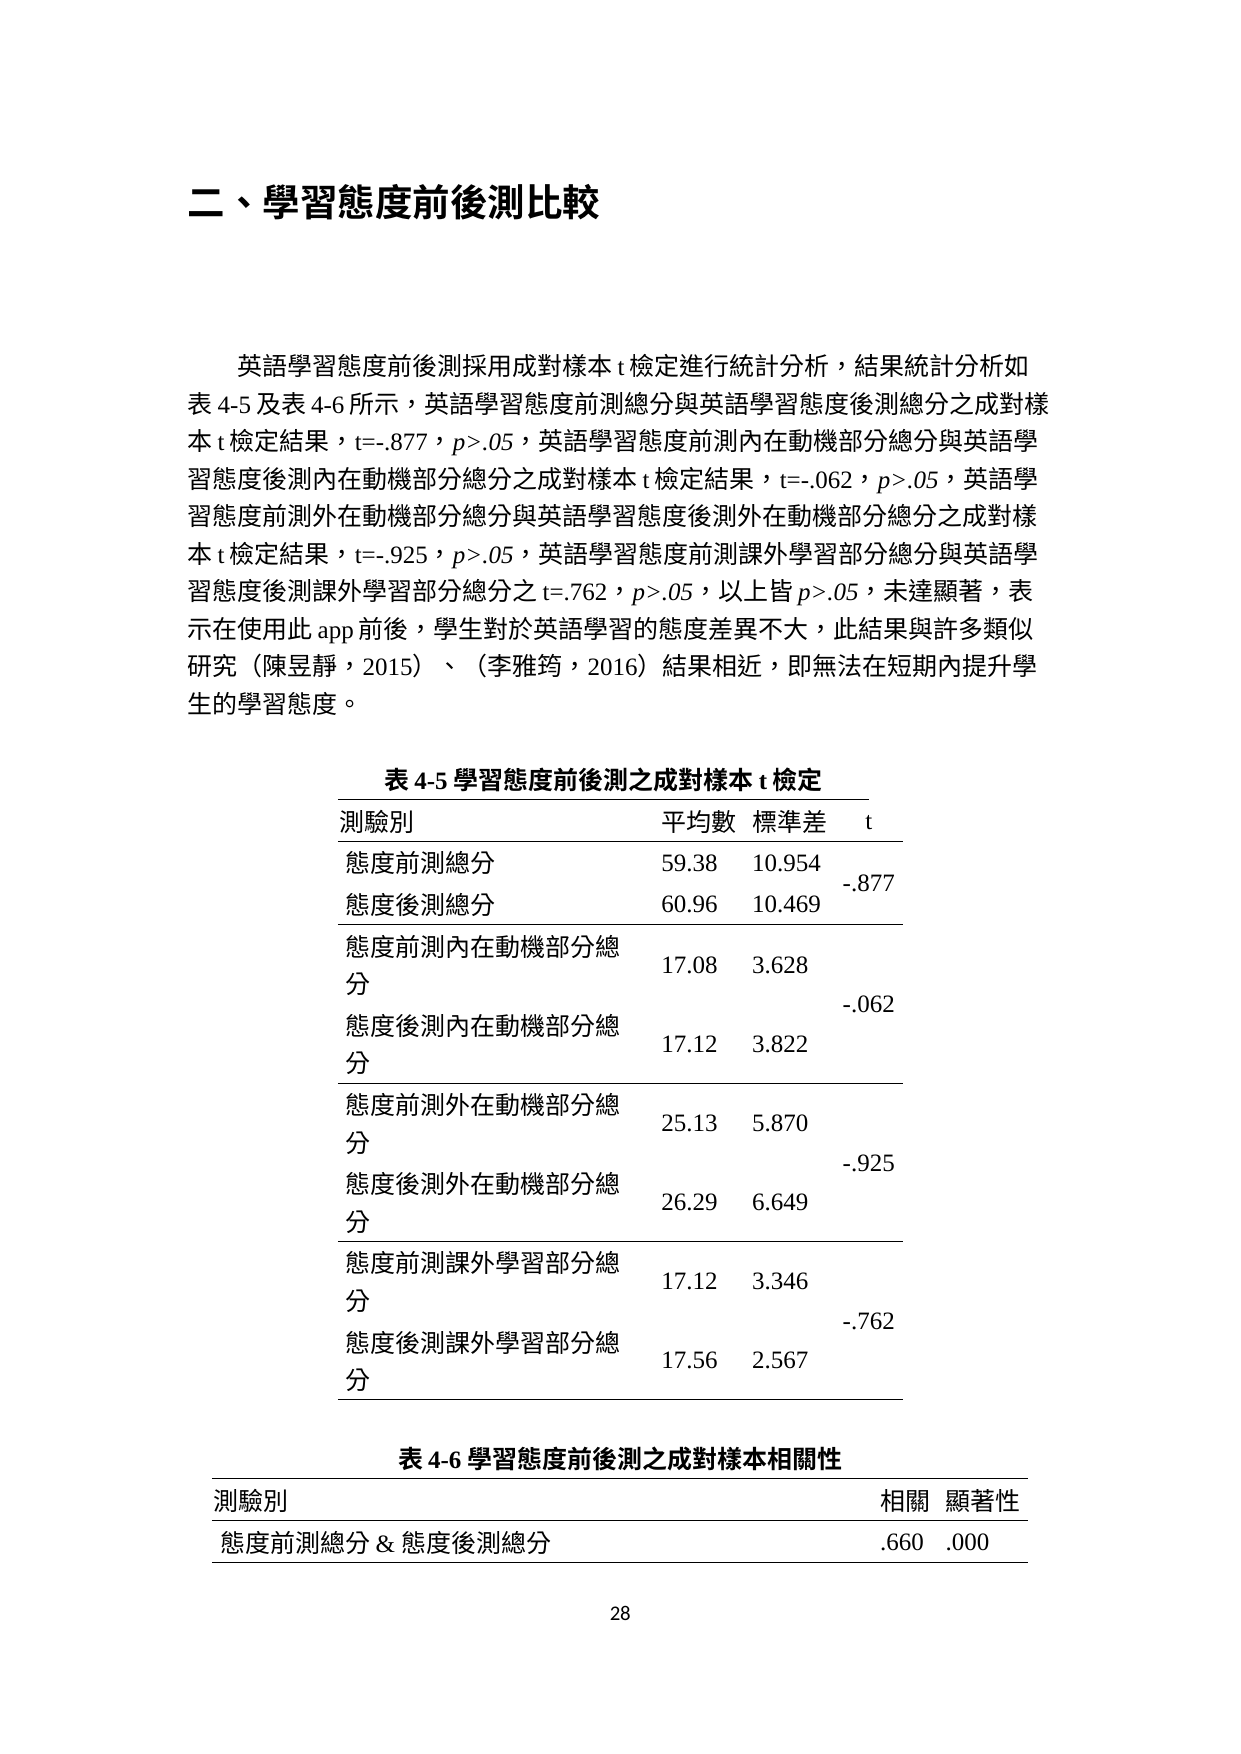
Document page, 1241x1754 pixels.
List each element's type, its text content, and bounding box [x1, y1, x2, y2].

table_cell -.877 [835, 842, 902, 924]
table_cell 10.469 [744, 883, 835, 924]
table_cell 態度後測內在動機部分總分 [338, 1003, 653, 1082]
table_cell 60.96 [653, 883, 744, 924]
table_cell 17.08 [653, 925, 744, 1003]
table_cell .660 [872, 1521, 938, 1562]
table_cell 59.38 [653, 842, 744, 882]
table_cell 3.346 [744, 1242, 835, 1320]
subtitle 二、學習態度前後測比較 [187, 162, 1053, 237]
table_cell t [835, 799, 902, 841]
table_cell .000 [938, 1521, 1028, 1562]
table_cell 3.628 [744, 925, 835, 1003]
table_cell 測驗別 [212, 1479, 872, 1520]
table_cell 2.567 [744, 1320, 835, 1399]
table_cell -.062 [835, 925, 902, 1082]
table_cell 測驗別 [338, 800, 653, 841]
table_cell 態度前測內在動機部分總分 [338, 925, 653, 1003]
table_cell 25.13 [653, 1084, 744, 1162]
table_header 表4-5 學習態度前後測之成對樣本t檢定 [338, 721, 868, 799]
table_cell 態度前測外在動機部分總分 [338, 1084, 653, 1162]
table_cell 態度後測外在動機部分總分 [338, 1162, 653, 1241]
table_header 表4-6 學習態度前後測之成對樣本相關性 [212, 1438, 1028, 1478]
table_cell 17.56 [653, 1320, 744, 1399]
table_cell 態度後測總分 [338, 883, 653, 924]
table_cell 17.12 [653, 1242, 744, 1320]
table_cell 3.822 [744, 1003, 835, 1082]
table_cell 態度後測課外學習部分總分 [338, 1320, 653, 1399]
table_cell 標準差 [744, 800, 835, 841]
table_cell 態度前測總分 & 態度後測總分 [212, 1521, 872, 1562]
text 英語學習態度前後測採用成對樣本t檢定進行統計分析，結果統計分析如表4-5及表4-6所示，英語學習態度前測總分與英語學習態度後測總分之成對樣本t檢定結果，t=-.877，p>.05，英語學習態度前測內在動機部分總分與英語學習態度後測內在動機部分總分之成對樣本t檢定結果，t=-.062，p>.05，英語學習態度前測外在動機部分總分與英語學習態度後測外在動機部分總分之成對樣本t檢定結果，t=-.925，p>.05，英語學習態度前測課外學習部分總分與英語學習態度後測課外學習部分總分之t=.762，p>.05，以上皆p>.05，未達顯著，表示在使用此app前後，學生對於英語學習的態度差異不大，此結果與許多類似研究（陳昱靜，2015）、（李雅筠，2016）結果相近，即無法在短期內提升學生的學習態度。 [187, 346, 1053, 721]
table_cell 態度前測課外學習部分總分 [338, 1242, 653, 1320]
table_cell 態度前測總分 [338, 842, 653, 882]
table_cell 6.649 [744, 1162, 835, 1241]
table_cell 17.12 [653, 1003, 744, 1082]
table_cell 相關 [872, 1479, 938, 1520]
table_cell 26.29 [653, 1162, 744, 1241]
table_cell 平均數 [653, 800, 744, 841]
table_cell -.762 [835, 1242, 902, 1399]
table_cell 顯著性 [938, 1479, 1028, 1520]
table_cell -.925 [835, 1084, 902, 1241]
table_cell 10.954 [744, 842, 835, 882]
table_cell 5.870 [744, 1084, 835, 1162]
